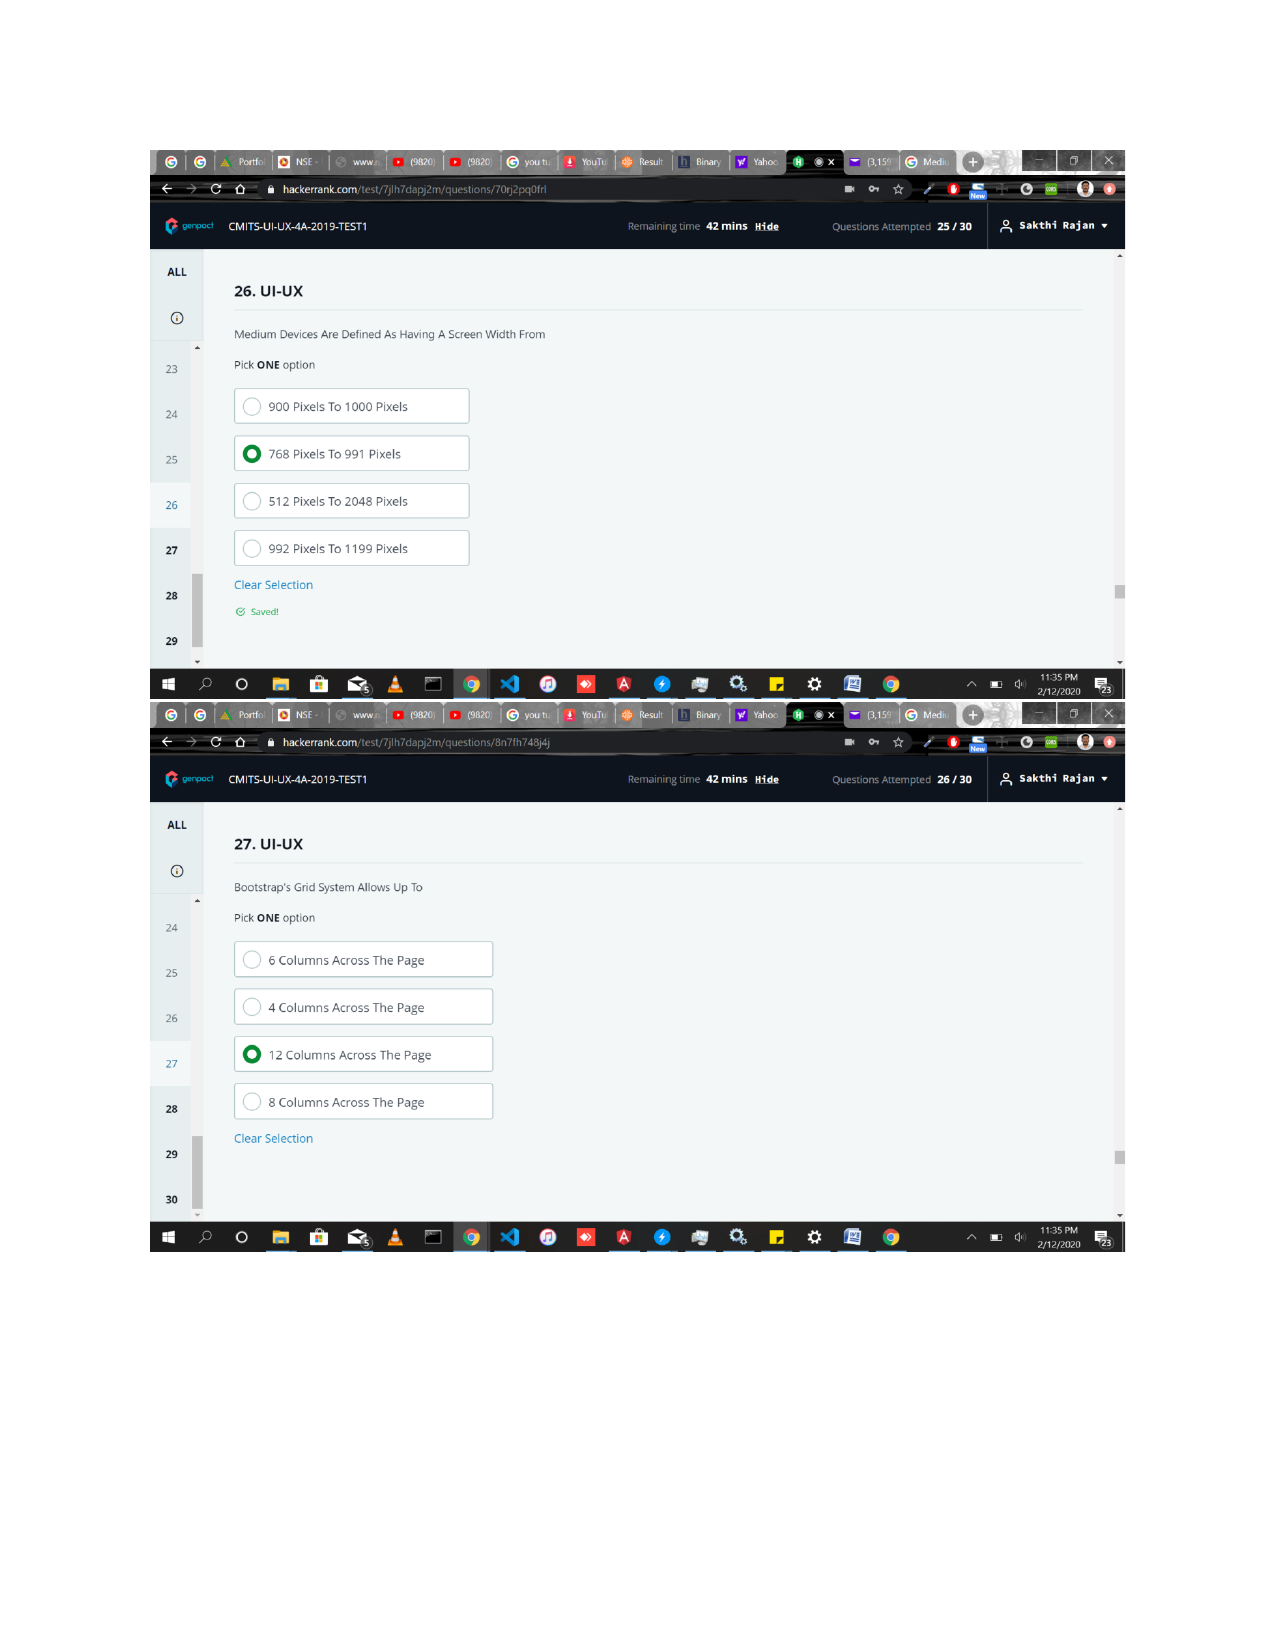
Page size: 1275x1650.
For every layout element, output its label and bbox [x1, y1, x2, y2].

picture [150, 150, 1125, 699]
picture [150, 702, 1125, 1252]
